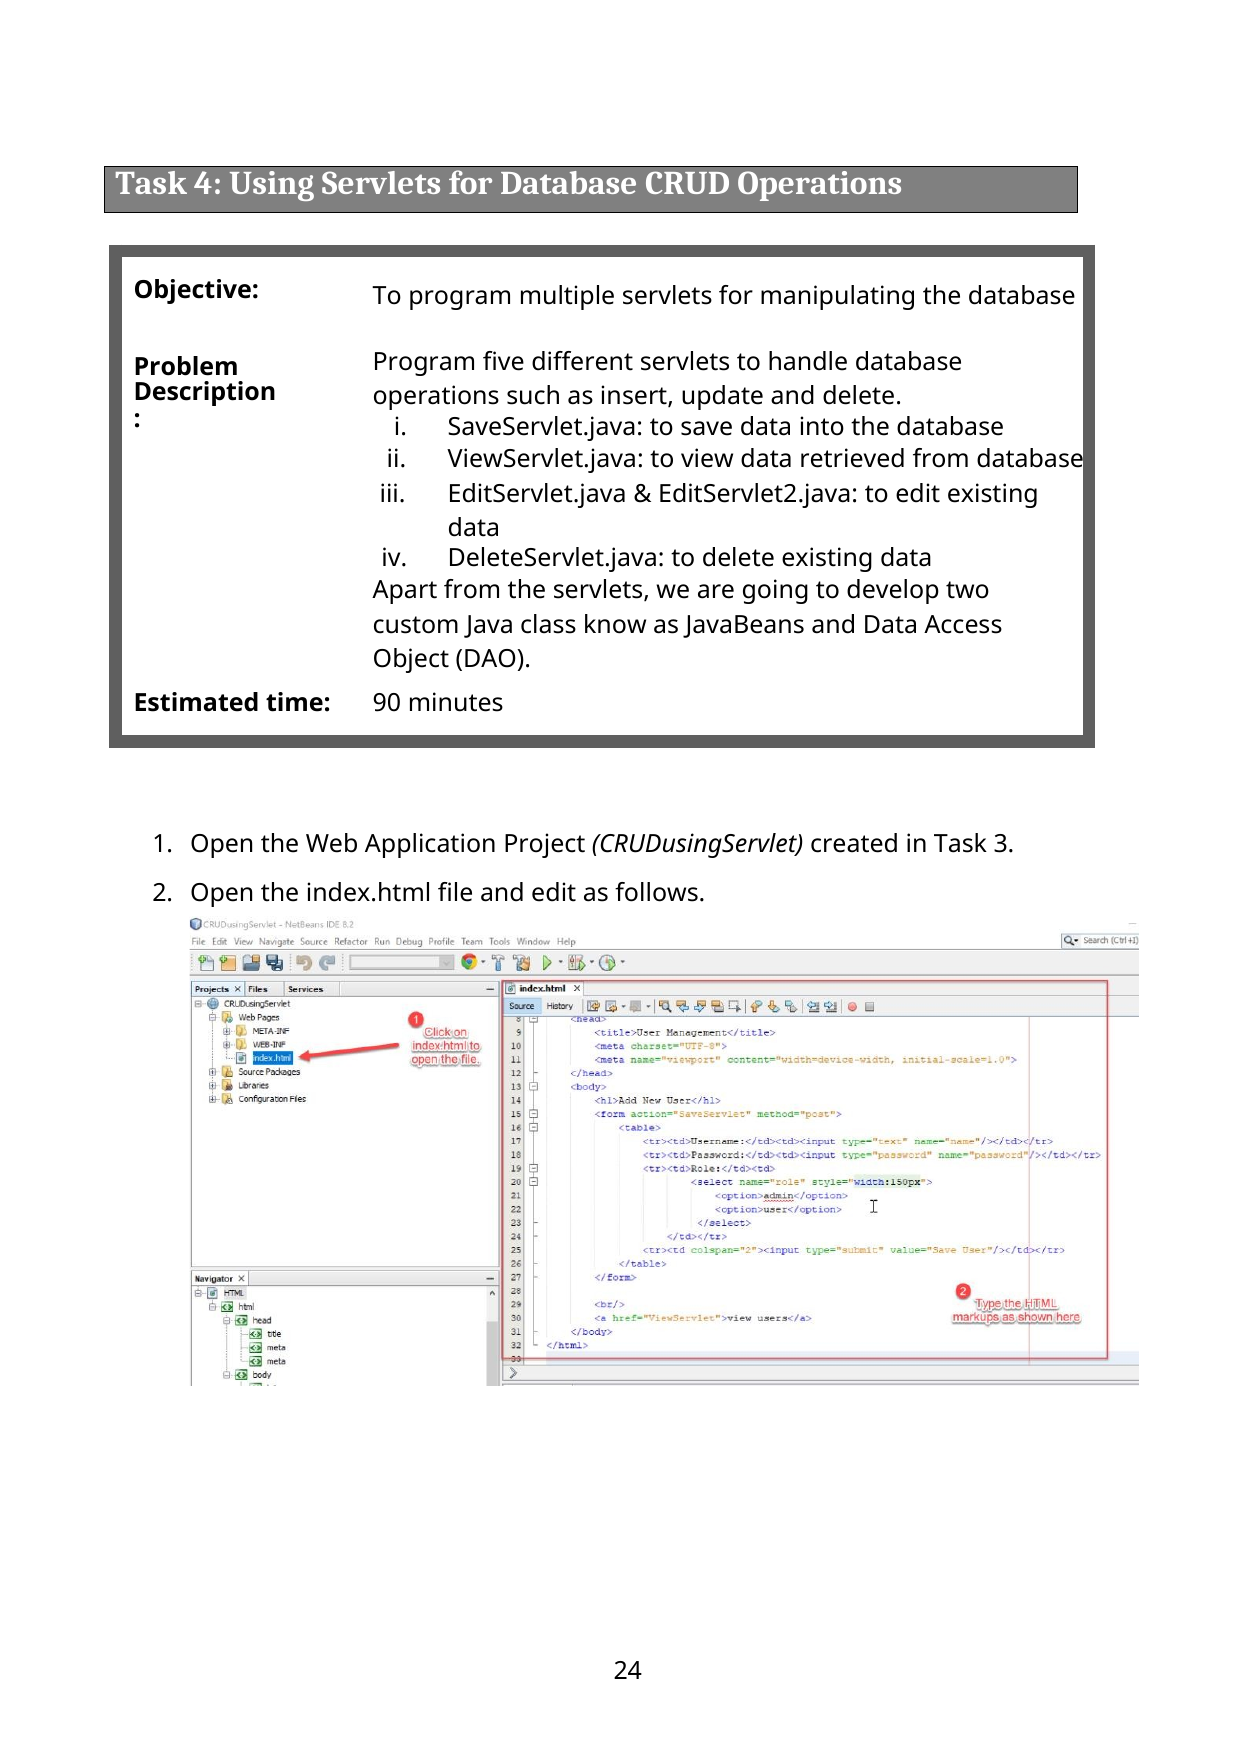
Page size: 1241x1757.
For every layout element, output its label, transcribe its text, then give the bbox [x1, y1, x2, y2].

picture [189, 916, 1139, 1386]
table_cell Estimated time: [122, 674, 337, 735]
list Open the Web Application Project (CRUDusingServlet) created in Task 3. [152, 826, 1159, 859]
table_cell Program five different servlets to handle database operations such as insert, update and delete. SaveServlet.java: to save data into the database ViewServlet.java: to view data retrieved from database EditServlet.java & EditServlet2.java: to edit existing data DeleteServlet.java: to delete existing data Apart from the servlets, we are going to develop two custom Java class know as JavaBeans and Data Access Object (DAO). [337, 319, 1083, 674]
table_cell 90 minutes [337, 674, 1083, 735]
table_header Objective: [122, 257, 337, 319]
table_header To program multiple servlets for manipulating the database [337, 257, 1083, 319]
list Open the index.html file and edit as follows. [152, 874, 1159, 908]
table_cell Problem Description: [122, 319, 337, 674]
